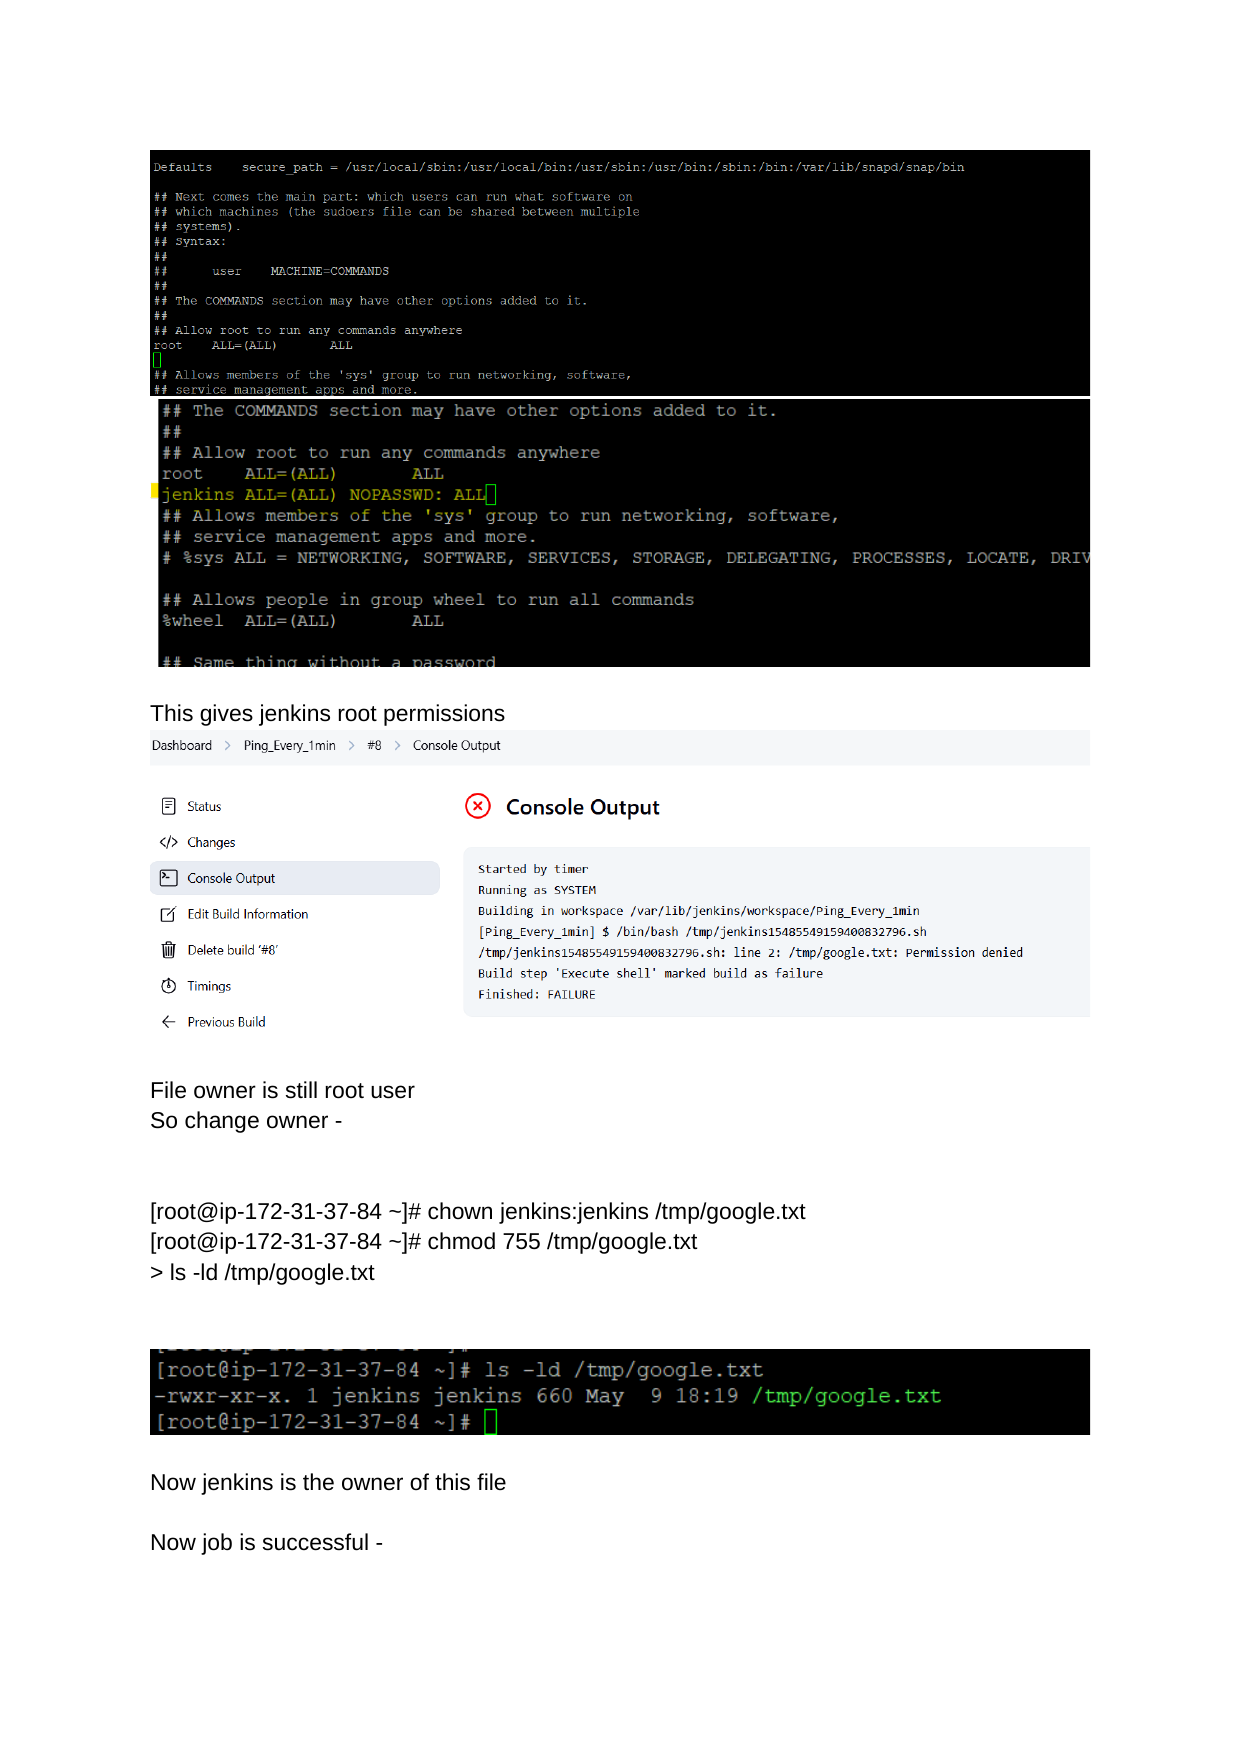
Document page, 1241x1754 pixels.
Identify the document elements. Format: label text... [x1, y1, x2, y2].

picture [150, 399, 1091, 667]
text [root@ip-172-31-37-84 ~]# chmod 755 /tmp/google.txt [150, 1228, 1090, 1254]
text So change owner - [150, 1107, 1090, 1134]
text This gives jenkins root permissions [150, 700, 1090, 727]
text Now job is successful - [150, 1529, 1090, 1555]
picture [150, 1349, 1091, 1435]
text [root@ip-172-31-37-84 ~]# chown jenkins:jenkins /tmp/google.txt [150, 1198, 1090, 1224]
picture [150, 150, 1091, 396]
text File owner is still root user [150, 1077, 1090, 1103]
text > ls -ld /tmp/google.txt [150, 1258, 1090, 1285]
picture [150, 730, 1091, 1044]
text Now jenkins is the owner of this file [150, 1468, 1090, 1495]
